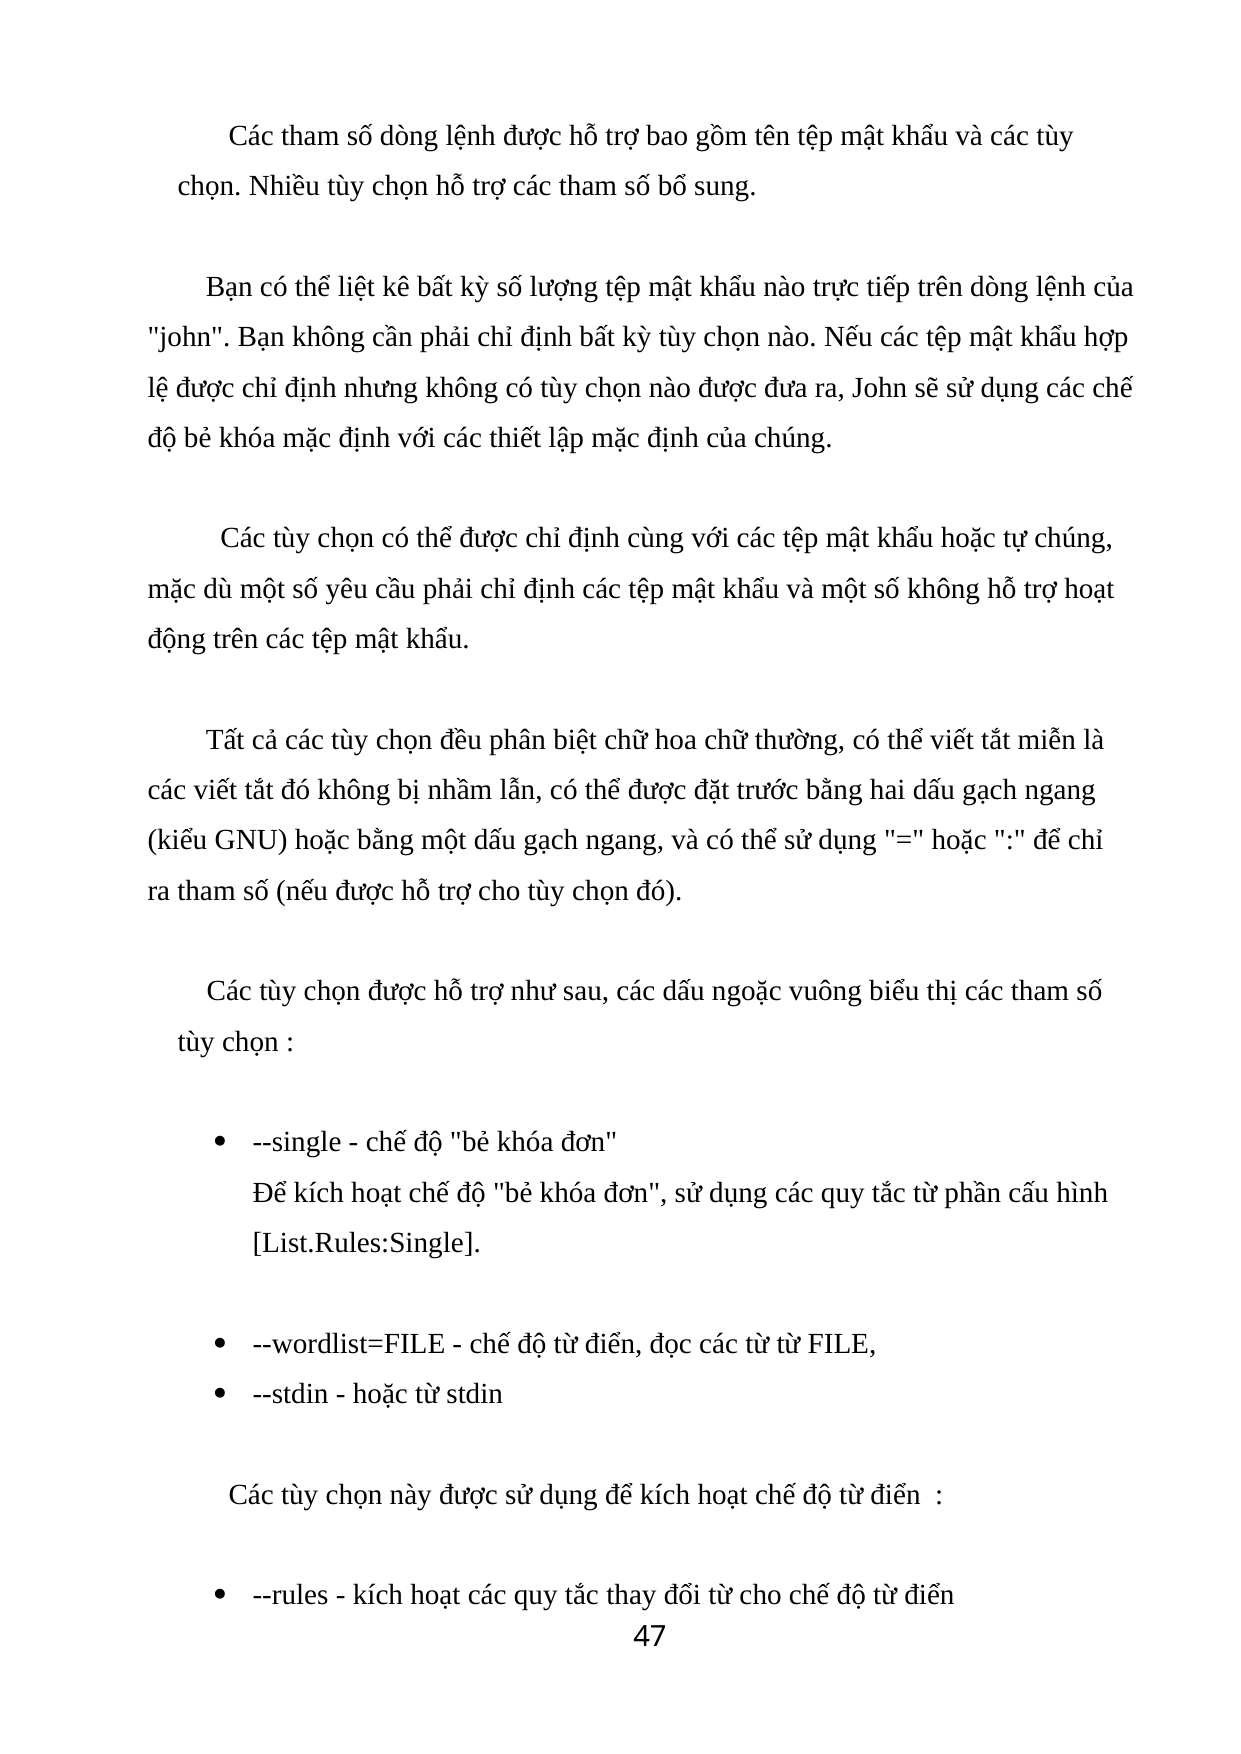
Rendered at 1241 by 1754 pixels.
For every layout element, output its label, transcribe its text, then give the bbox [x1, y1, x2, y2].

text Các tùy chọn có thể được chỉ định cùng với các tệp mật khẩu hoặc tự chúng, mặc dù một số yêu cầu phải chỉ định các tệp mật khẩu và một số không hỗ trợ hoạt động trên các tệp mật khẩu. [147, 521, 1122, 655]
text Các tham số dòng lệnh được hỗ trợ bao gồm tên tệp mật khẩu và các tùy chọn. Nhiều tùy chọn hỗ trợ các tham số bổ sung. [177, 118, 1122, 202]
list --wordlist=FILE - chế độ từ điển, đọc các từ từ FILE, [215, 1326, 1122, 1359]
list --single - chế độ "bẻ khóa đơn" [215, 1124, 1122, 1158]
text Các tùy chọn được hỗ trợ như sau, các dấu ngoặc vuông biểu thị các tham số tùy chọn : [177, 973, 1122, 1057]
text Tất cả các tùy chọn đều phân biệt chữ hoa chữ thường, có thể viết tắt miễn là các viết tắt đó không bị nhầm lẫn, có thể được đặt trước bằng hai dấu gạch ngang (kiểu GNU) hoặc bằng một dấu gạch ngang, và có thể sử dụng "=" hoặc ":" để chỉ ra tham số (nếu được hỗ trợ cho tùy chọn đó). [147, 722, 1122, 906]
list Để kích hoạt chế độ "bẻ khóa đơn", sử dụng các quy tắc từ phần cấu hình [List.Rules:Single]. [252, 1175, 1122, 1259]
text Các tùy chọn này được sử dụng để kích hoạt chế độ từ điển : [177, 1477, 1122, 1510]
text Bạn có thể liệt kê bất kỳ số lượng tệp mật khẩu nào trực tiếp trên dòng lệnh của "john". Bạn không cần phải chỉ định bất kỳ tùy chọn nào. Nếu các tệp mật khẩu hợp lệ được chỉ định nhưng không có tùy chọn nào được đưa ra, John sẽ sử dụng các chế độ bẻ khóa mặc định với các thiết lập mặc định của chúng. [147, 269, 1152, 453]
list --rules - kích hoạt các quy tắc thay đổi từ cho chế độ từ điển [215, 1577, 1122, 1611]
list --stdin - hoặc từ stdin [215, 1376, 1122, 1410]
